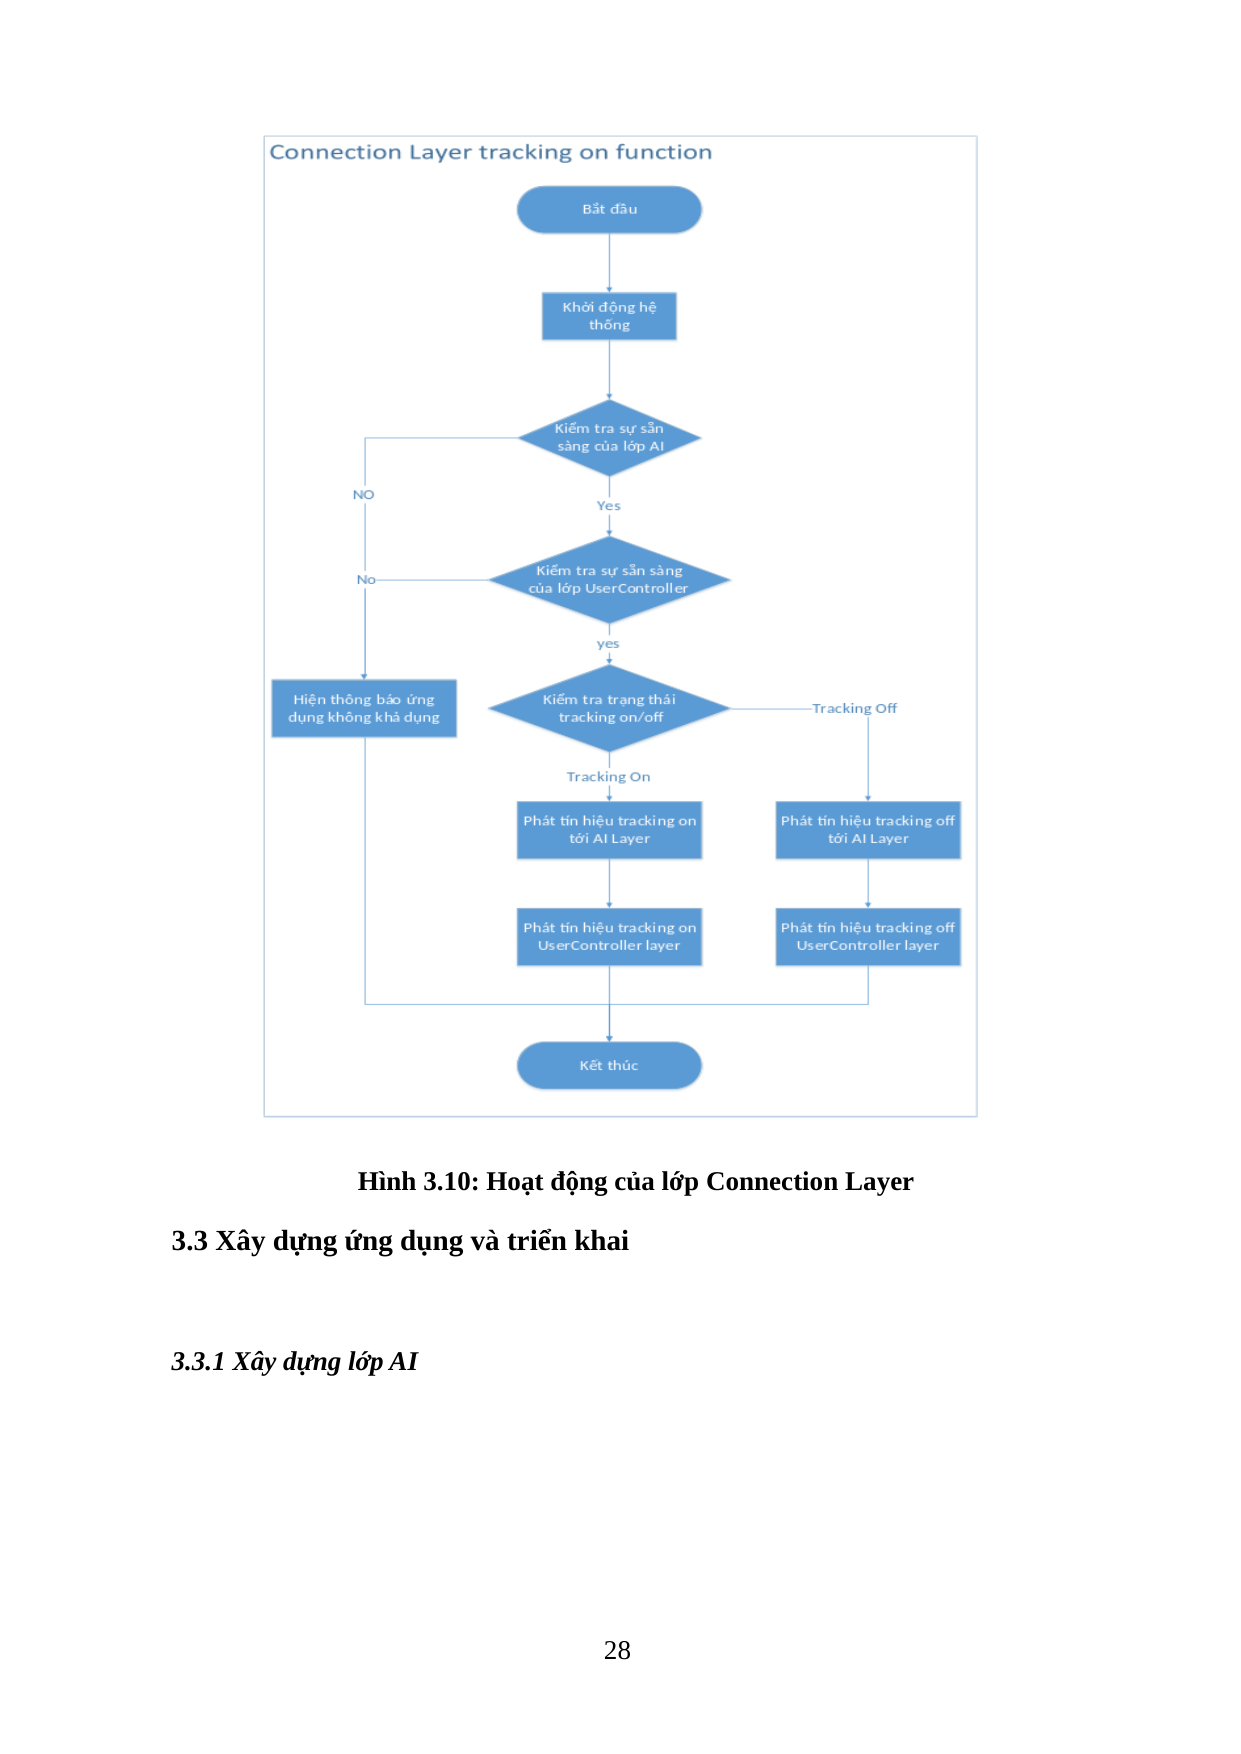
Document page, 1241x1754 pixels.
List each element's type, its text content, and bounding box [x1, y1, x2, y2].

subtitle Xây dựng lớp AI [171, 1342, 1063, 1379]
text Hình 3.10: Hoạt động của lớp Connection Layer [171, 1162, 1063, 1200]
subtitle Xây dựng ứng dụng và triển khai [171, 1221, 1063, 1258]
